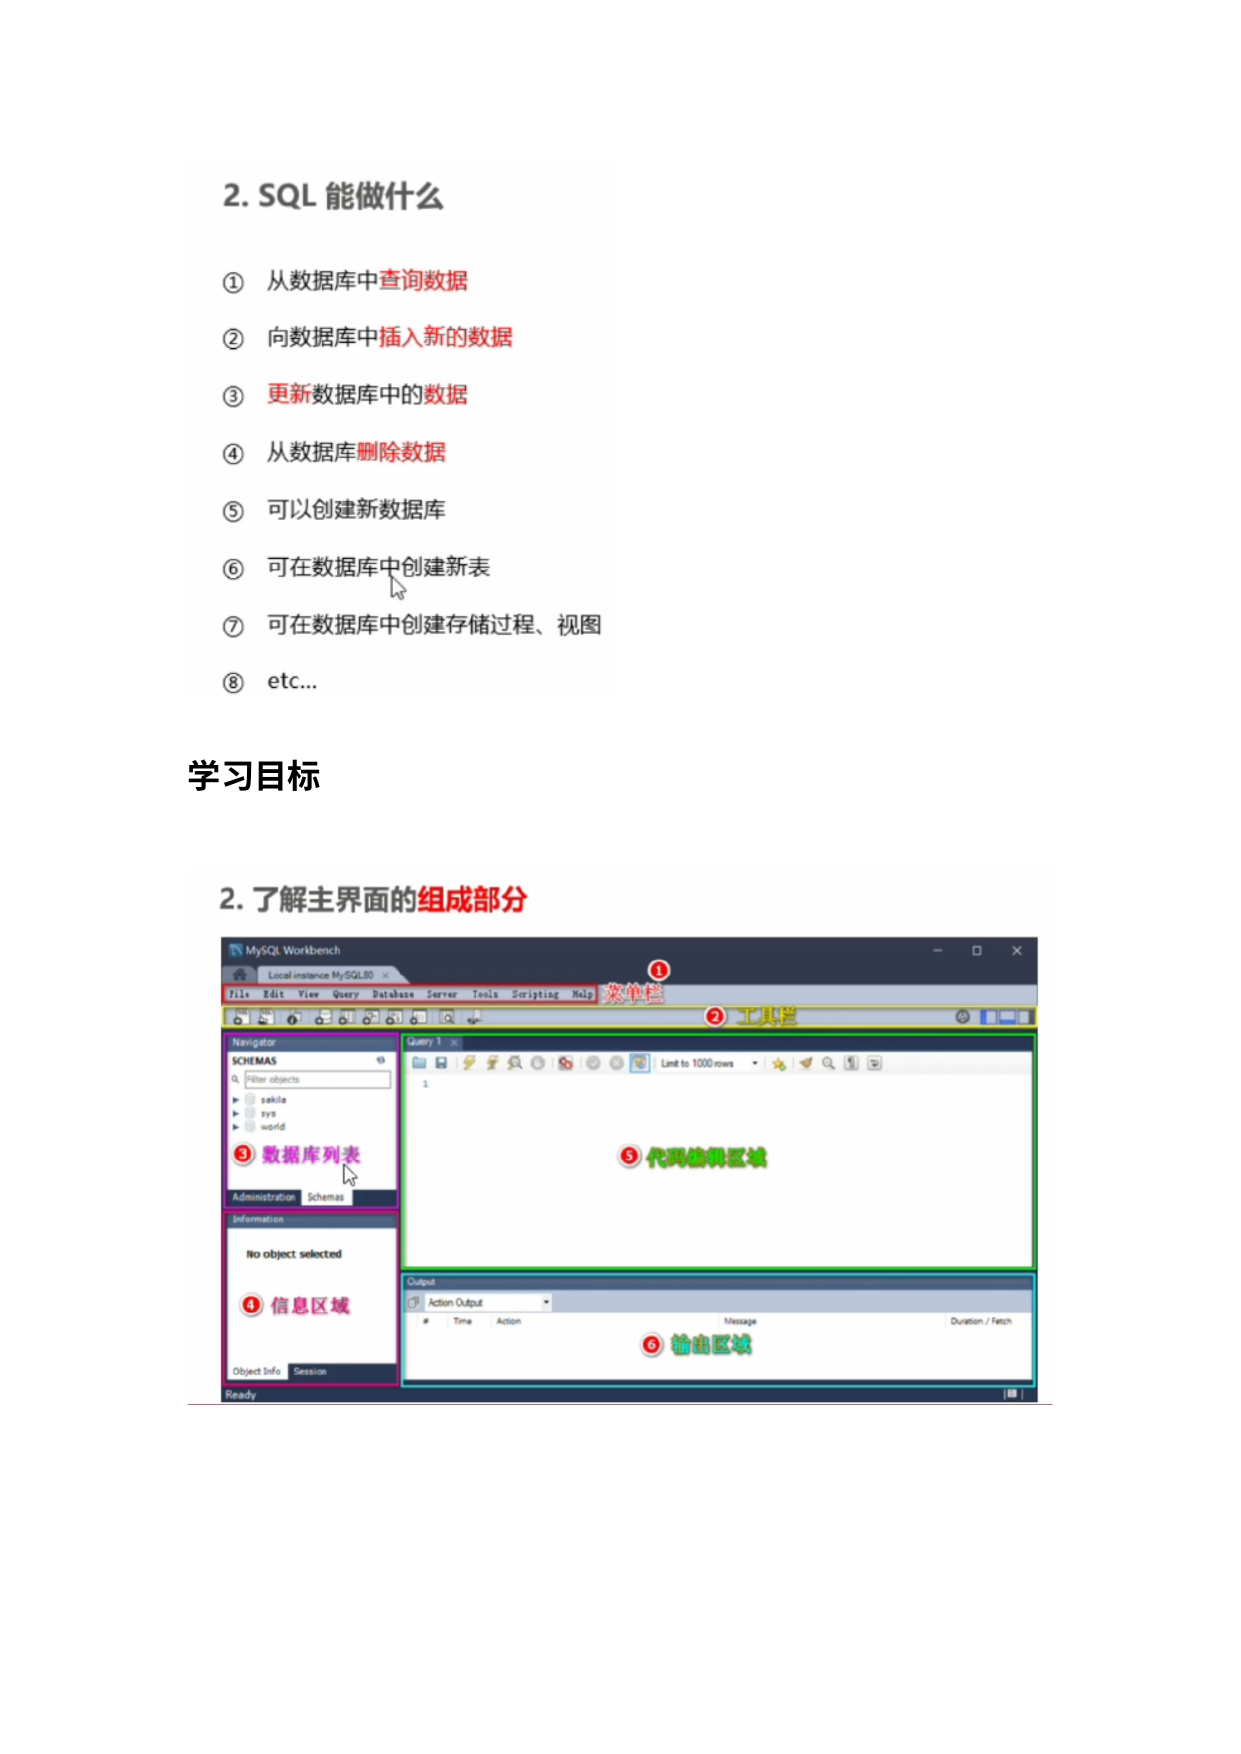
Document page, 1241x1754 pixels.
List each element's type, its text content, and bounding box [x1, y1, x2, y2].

subtitle 学习目标 [187, 742, 1053, 807]
picture [187, 868, 1053, 1405]
picture [187, 162, 618, 697]
